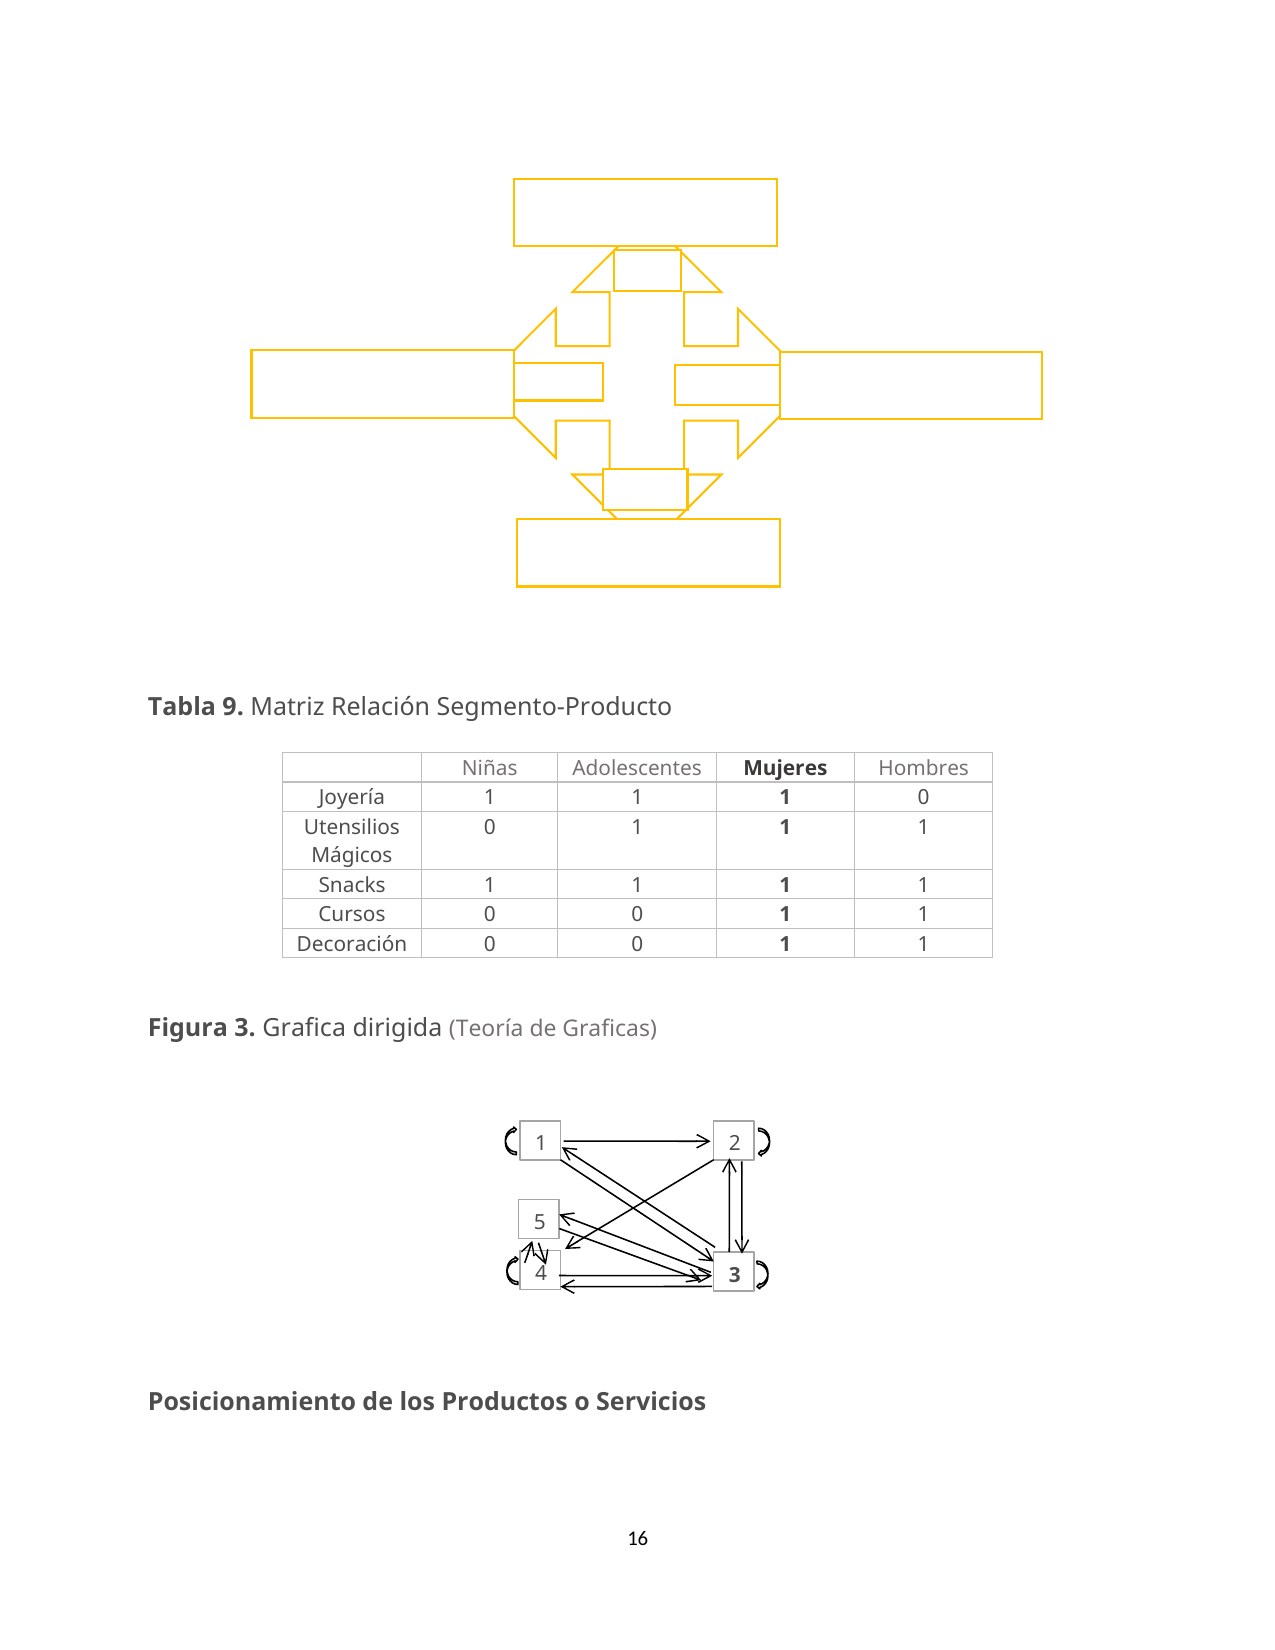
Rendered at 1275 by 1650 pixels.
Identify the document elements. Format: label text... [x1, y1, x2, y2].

list Tabla 9. Matriz Relación Segmento-Producto [148, 688, 1127, 722]
table_header [283, 753, 421, 781]
table_cell 1 [855, 929, 992, 957]
table_cell 0 [422, 929, 557, 957]
table_cell Cursos [283, 899, 421, 928]
table_cell 1 [717, 812, 854, 869]
table_cell 0 [558, 929, 716, 957]
table_cell 1 [717, 783, 854, 811]
table_cell 0 [422, 812, 557, 869]
text Posicionamiento de los Productos o Servicios [148, 1383, 1127, 1418]
table_cell 1 [855, 870, 992, 898]
table_header Hombres [855, 753, 992, 781]
table_cell 0 [558, 899, 716, 928]
table_cell Utensilios Mágicos [283, 812, 421, 869]
table_cell 0 [422, 899, 557, 928]
table_header Mujeres [717, 753, 854, 781]
table_cell 1 [855, 899, 992, 928]
table_cell 1 [422, 870, 557, 898]
table_cell 1 [717, 929, 854, 957]
table_cell 1 [422, 783, 557, 811]
table_cell Snacks [283, 870, 421, 898]
table_cell 1 [558, 870, 716, 898]
table_cell Decoración [283, 929, 421, 957]
table_cell 1 [558, 812, 716, 869]
list Figura 3. Grafica dirigida (Teoría de Graficas) [148, 1009, 1127, 1043]
table_cell 1 [717, 870, 854, 898]
table_cell 0 [855, 783, 992, 811]
table_header Niñas [422, 753, 557, 781]
table_cell 1 [855, 812, 992, 869]
table_cell 1 [717, 899, 854, 928]
table_header Adolescentes [558, 753, 716, 781]
table_cell 1 [558, 783, 716, 811]
table_cell Joyería [283, 783, 421, 811]
